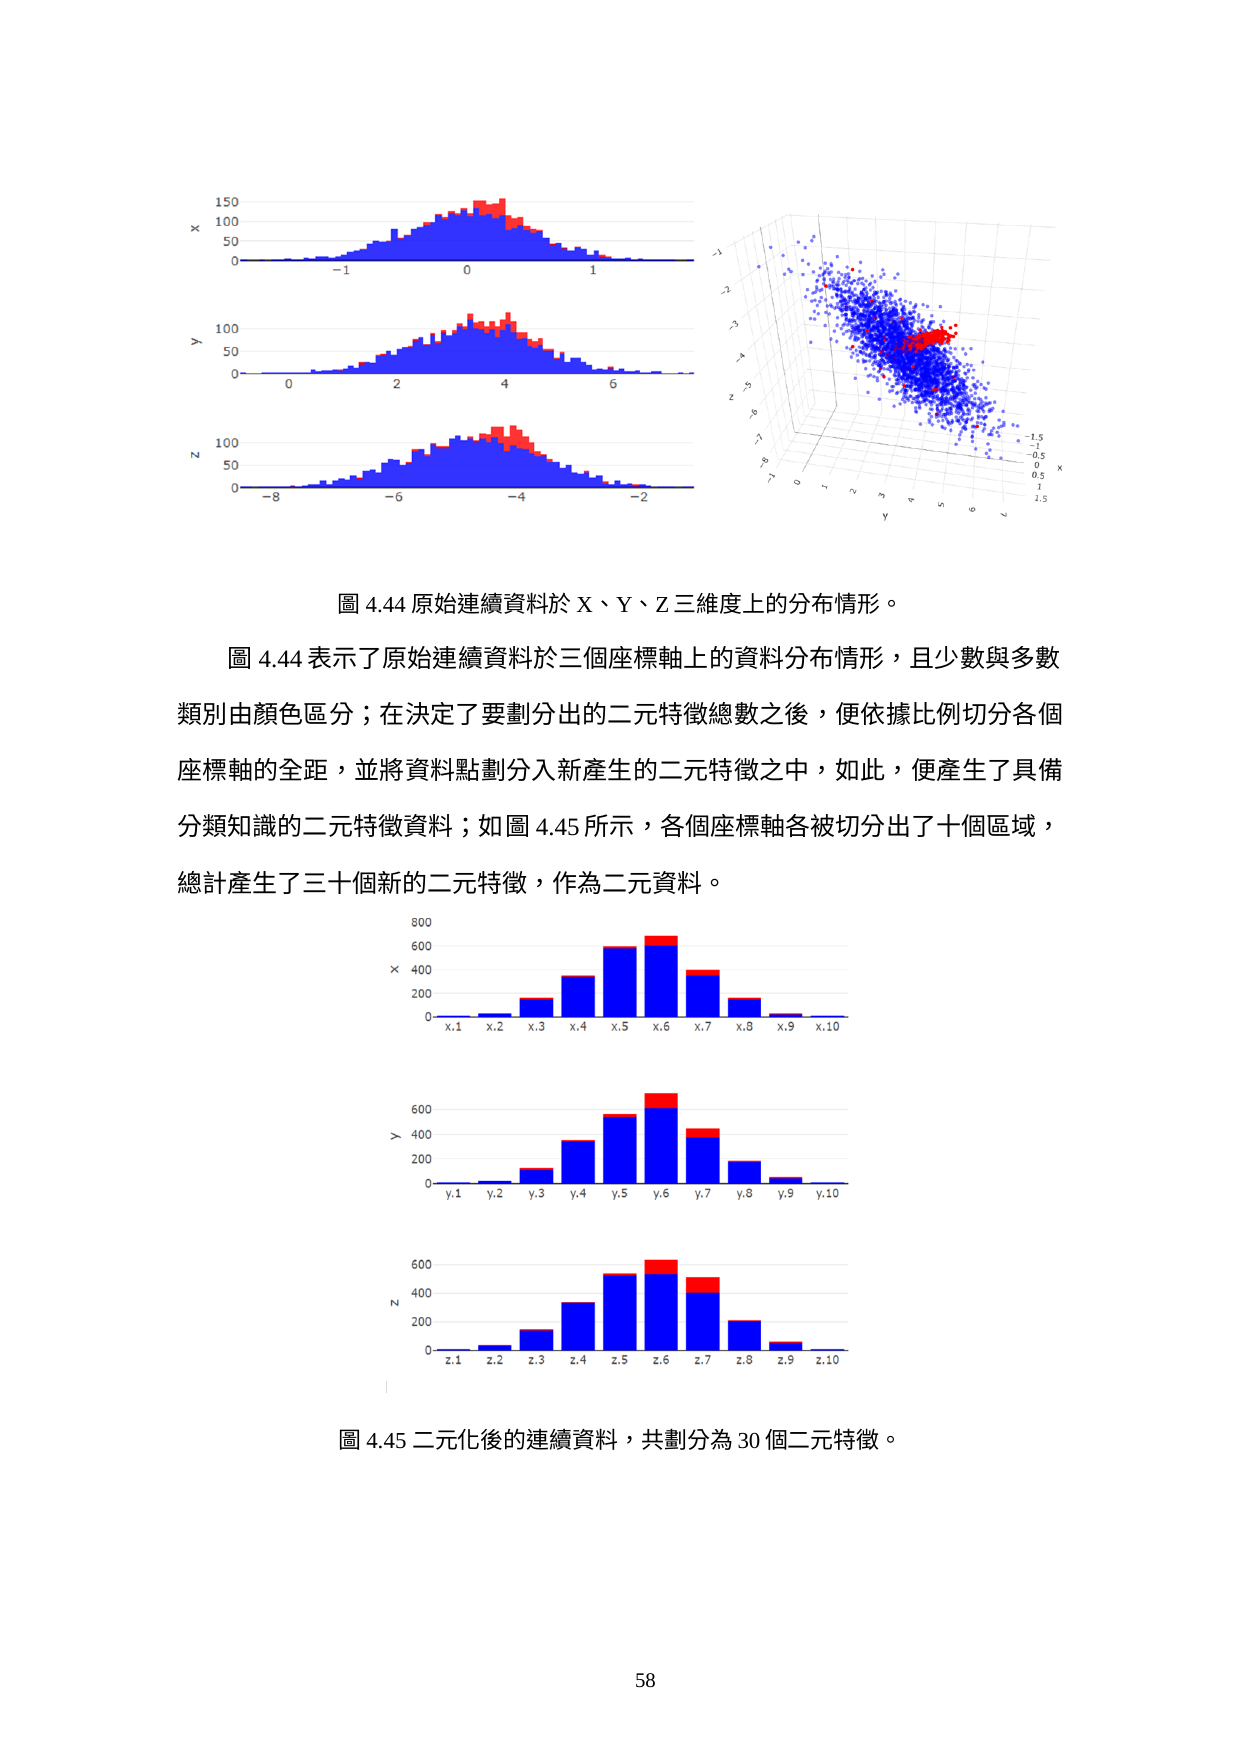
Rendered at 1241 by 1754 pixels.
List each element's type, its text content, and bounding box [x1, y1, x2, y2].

picture [383, 918, 857, 1393]
picture [177, 193, 1063, 546]
text 表示了原始連續資料於三個座標軸上的資料分布情形，且少數與多數類別由顏色區分；在決定了要劃分出的二元特徵總數之後，便依據比例切分各個座標軸的全距，並將資料點劃分入新產生的二元特徵之中，如此，便產生了具備分類知識的二元特徵資料；如所示，各個座標軸各被切分出了十個區域，總計產生了三十個新的二元特徵，作為二元資料。 [177, 637, 1063, 900]
